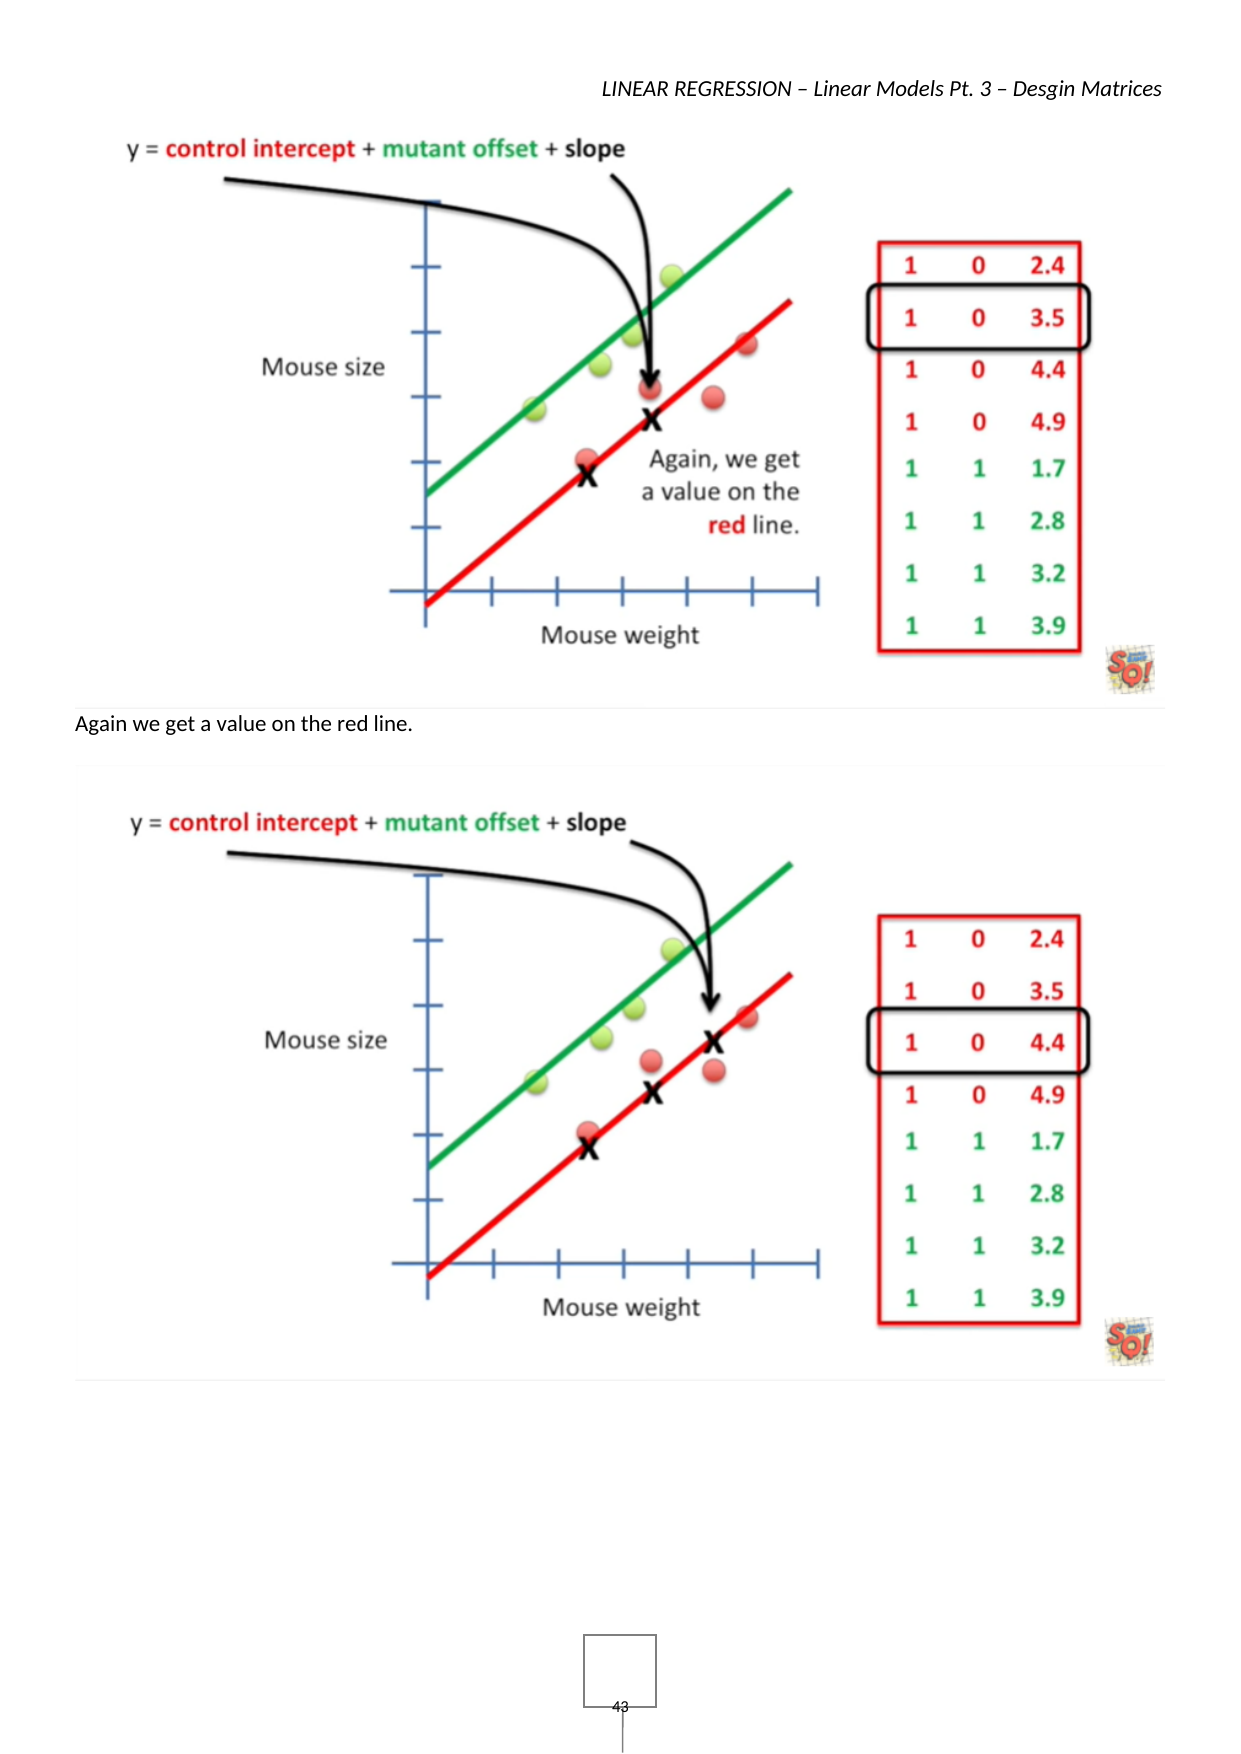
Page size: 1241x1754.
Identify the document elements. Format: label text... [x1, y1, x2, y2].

text Again we get a value on the red line. [75, 709, 1165, 737]
picture [75, 101, 1166, 709]
picture [75, 765, 1166, 1381]
